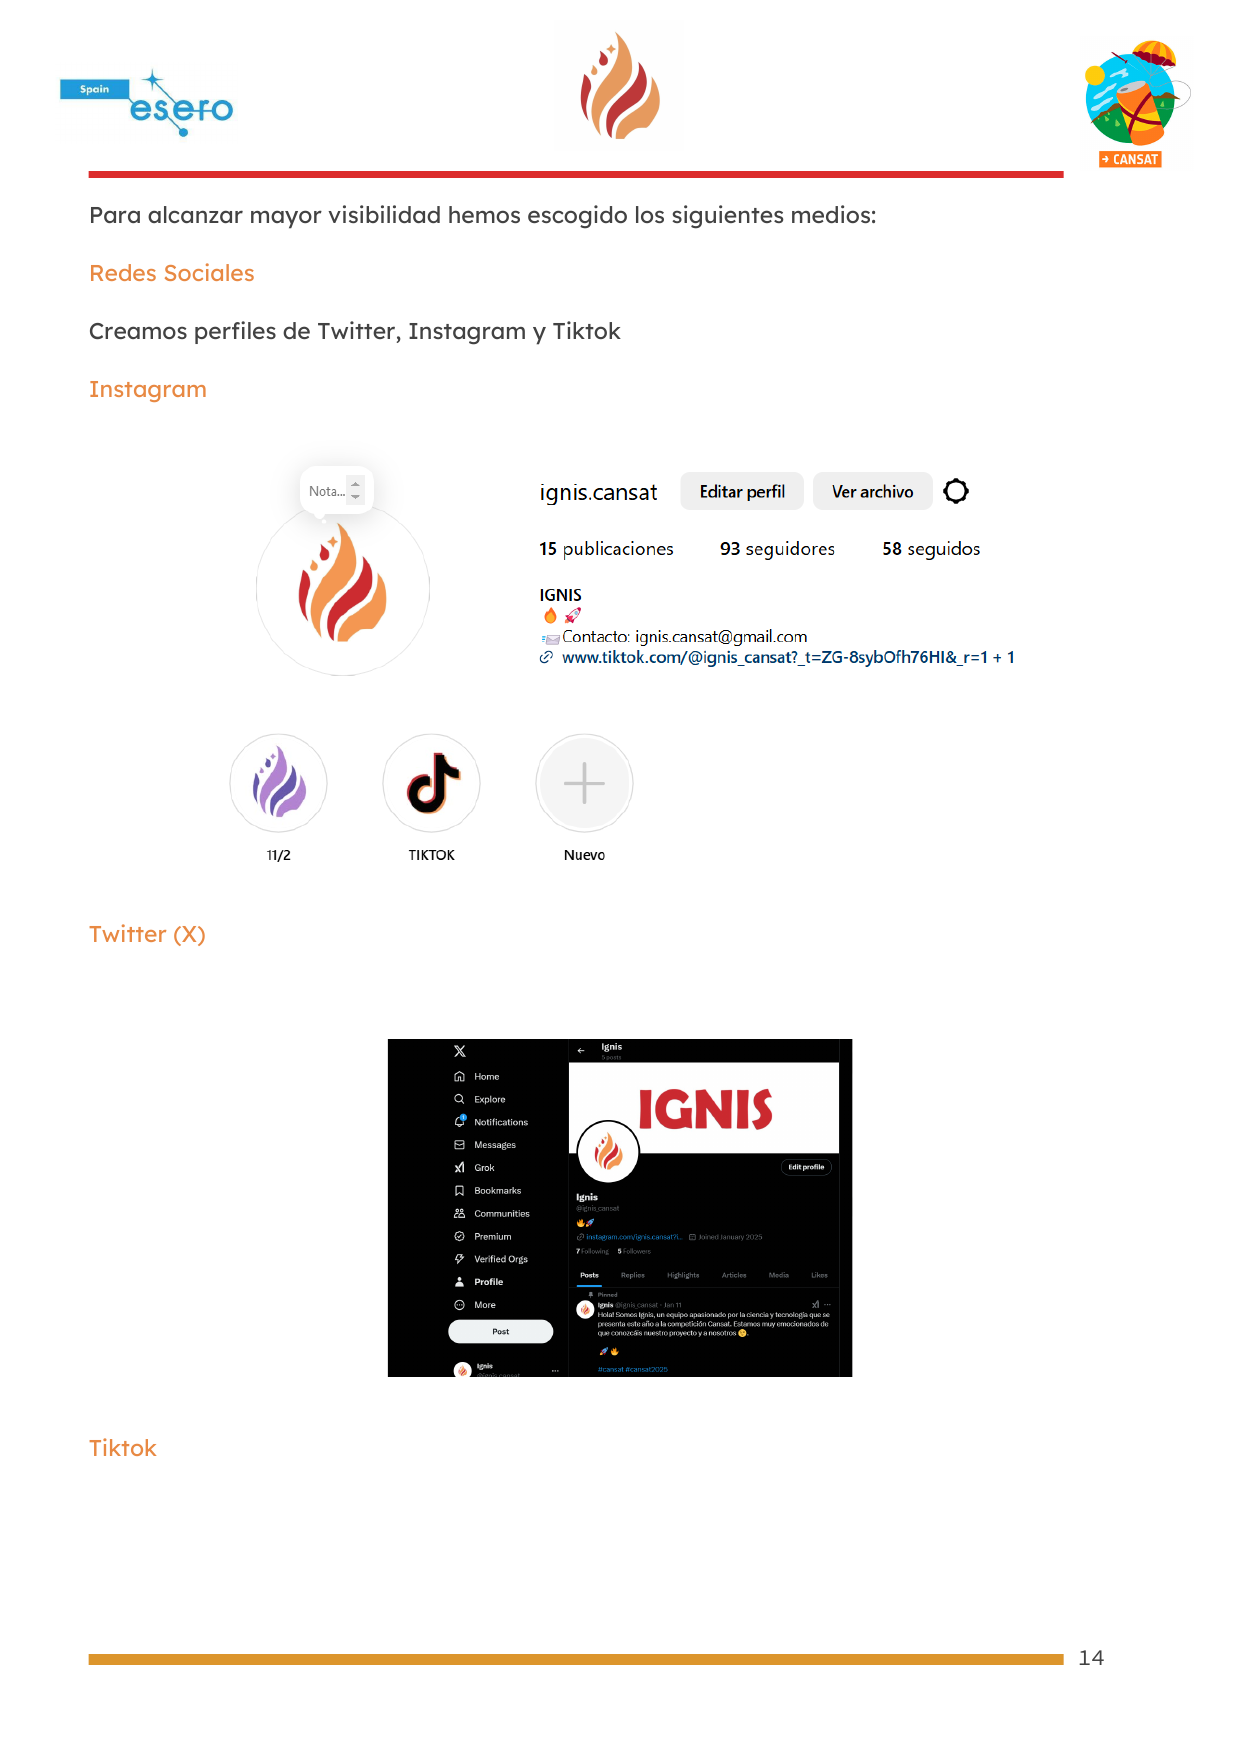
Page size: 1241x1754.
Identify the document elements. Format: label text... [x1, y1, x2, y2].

picture [1080, 36, 1194, 171]
picture [387, 1039, 853, 1377]
picture [88, 1654, 1064, 1665]
picture [146, 432, 1094, 891]
text Instagram [88, 374, 1152, 403]
text Para alcanzar mayor visibilidad hemos escogido los siguientes medios: [88, 200, 1152, 229]
text Redes Sociales [88, 258, 1152, 287]
picture [554, 20, 684, 151]
text Tiktok [88, 1434, 1152, 1463]
picture [88, 171, 1064, 178]
text Creamos perfiles de Twitter, Instagram y Tiktok [88, 316, 1152, 345]
picture [55, 62, 238, 144]
text Twitter (X) [88, 919, 1152, 948]
